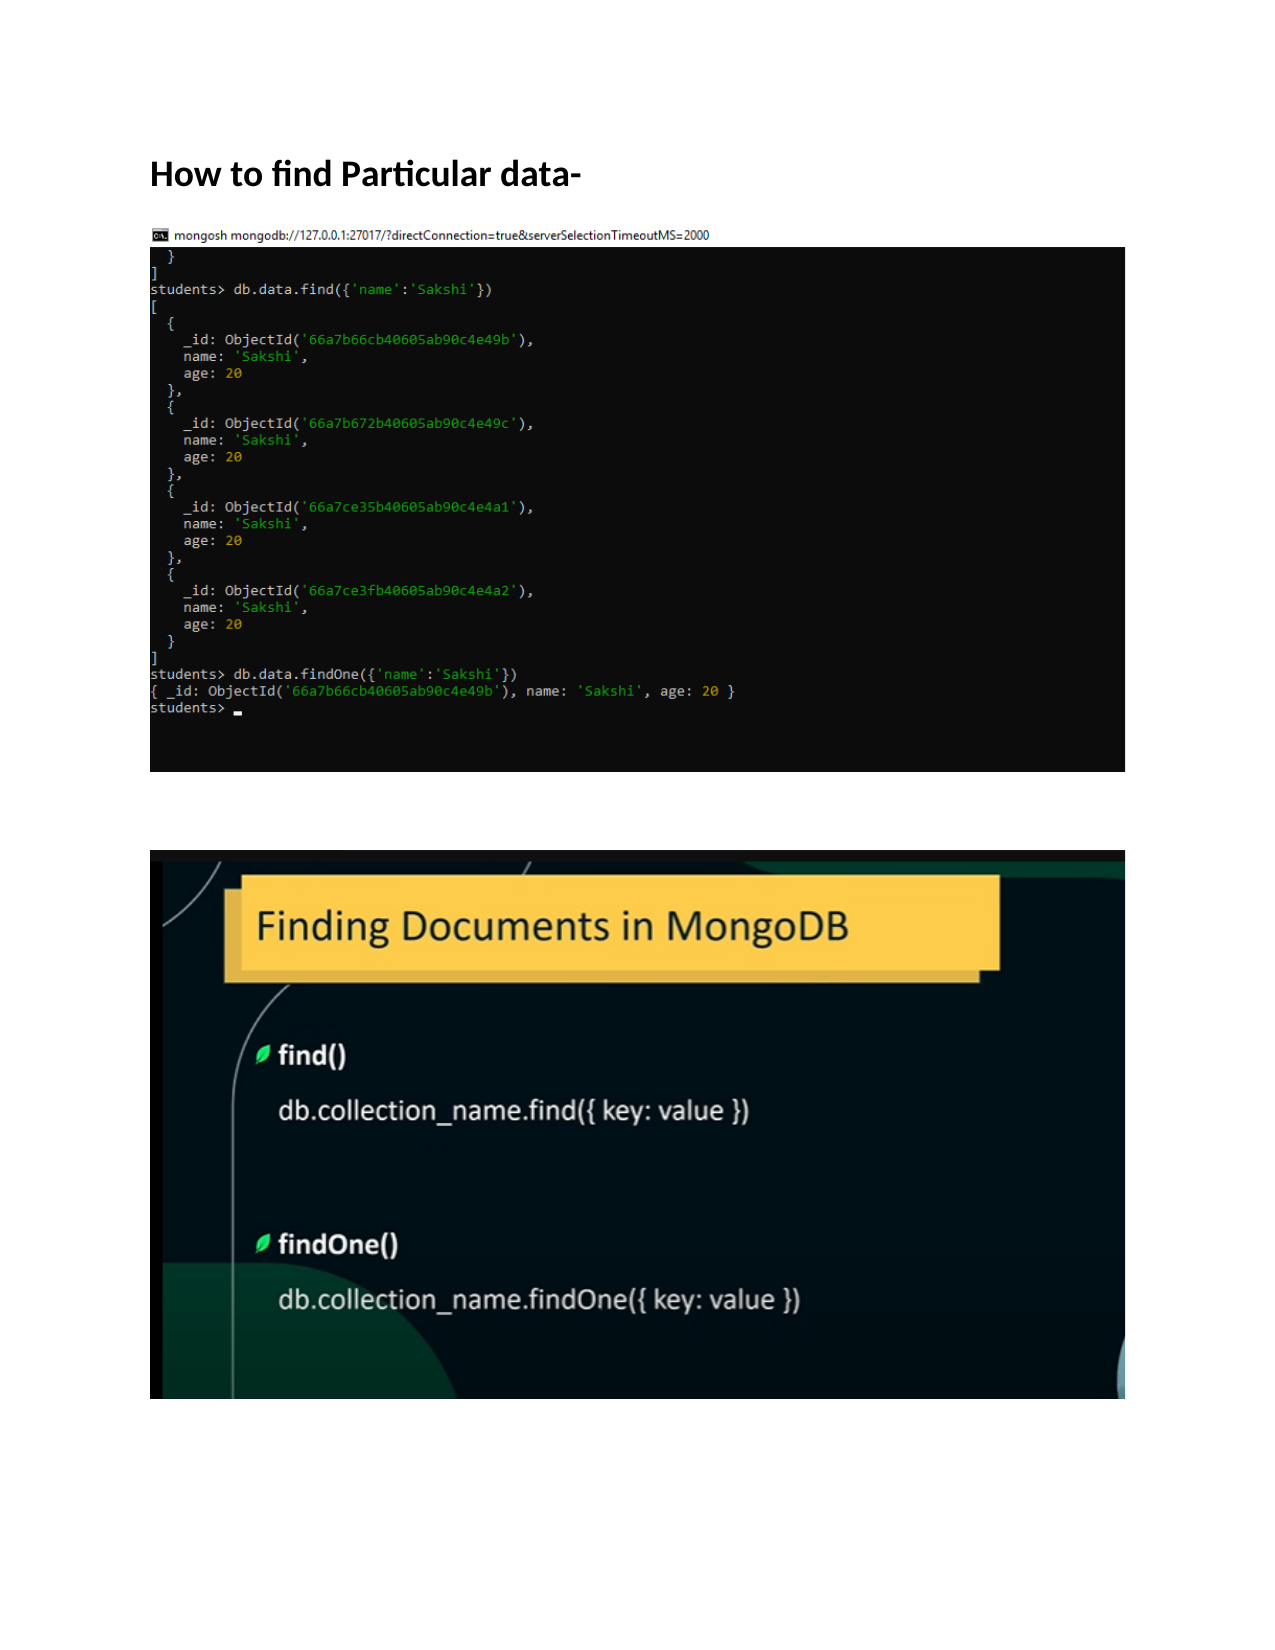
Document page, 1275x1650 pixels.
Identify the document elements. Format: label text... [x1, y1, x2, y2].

text How to find Particular data- [150, 150, 1125, 196]
picture [150, 850, 1125, 1399]
picture [150, 223, 1125, 772]
